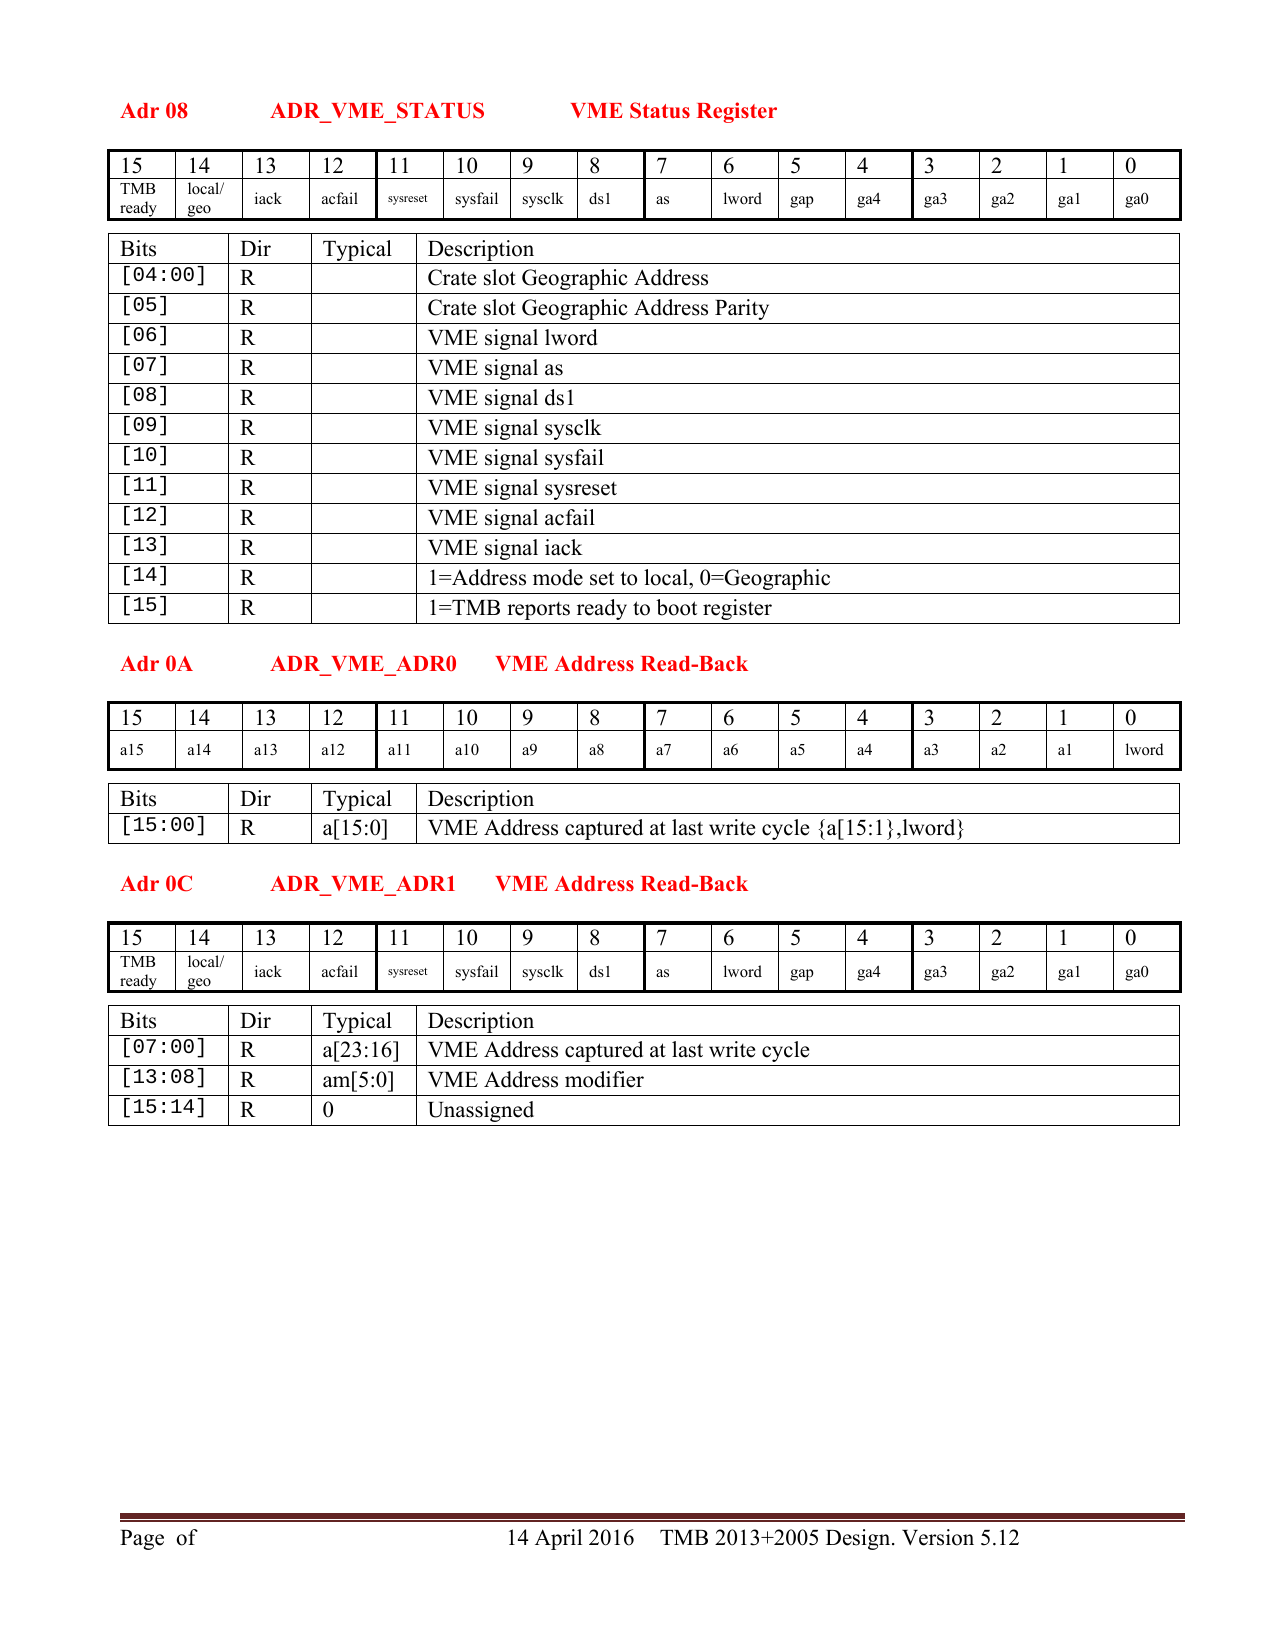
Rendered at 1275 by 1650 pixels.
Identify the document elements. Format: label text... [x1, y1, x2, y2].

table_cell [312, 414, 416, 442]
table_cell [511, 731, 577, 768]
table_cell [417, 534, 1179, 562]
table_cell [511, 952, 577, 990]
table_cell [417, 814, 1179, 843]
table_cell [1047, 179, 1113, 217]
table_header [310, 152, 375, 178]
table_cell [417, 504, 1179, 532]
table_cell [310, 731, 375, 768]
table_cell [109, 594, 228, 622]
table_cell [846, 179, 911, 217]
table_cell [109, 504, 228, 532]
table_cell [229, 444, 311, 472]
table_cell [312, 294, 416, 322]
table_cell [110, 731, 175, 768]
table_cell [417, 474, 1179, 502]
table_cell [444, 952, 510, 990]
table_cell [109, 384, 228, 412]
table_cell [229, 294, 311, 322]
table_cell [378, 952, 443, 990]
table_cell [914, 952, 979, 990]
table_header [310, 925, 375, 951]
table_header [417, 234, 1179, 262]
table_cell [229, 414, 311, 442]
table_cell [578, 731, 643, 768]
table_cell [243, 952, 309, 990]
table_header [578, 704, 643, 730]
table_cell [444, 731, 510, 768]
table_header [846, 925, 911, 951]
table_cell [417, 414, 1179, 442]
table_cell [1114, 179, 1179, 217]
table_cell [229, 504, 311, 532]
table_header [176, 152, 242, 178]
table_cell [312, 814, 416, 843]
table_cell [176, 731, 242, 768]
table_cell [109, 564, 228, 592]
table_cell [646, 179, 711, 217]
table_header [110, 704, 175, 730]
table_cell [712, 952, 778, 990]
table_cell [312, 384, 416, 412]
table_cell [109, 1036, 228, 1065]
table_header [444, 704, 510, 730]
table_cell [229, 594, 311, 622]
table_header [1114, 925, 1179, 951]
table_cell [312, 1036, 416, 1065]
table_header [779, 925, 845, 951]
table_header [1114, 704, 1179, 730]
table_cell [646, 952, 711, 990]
subtitle Adr 0A ADR_VME_ADR0 VME Address Read-Back [120, 650, 1185, 676]
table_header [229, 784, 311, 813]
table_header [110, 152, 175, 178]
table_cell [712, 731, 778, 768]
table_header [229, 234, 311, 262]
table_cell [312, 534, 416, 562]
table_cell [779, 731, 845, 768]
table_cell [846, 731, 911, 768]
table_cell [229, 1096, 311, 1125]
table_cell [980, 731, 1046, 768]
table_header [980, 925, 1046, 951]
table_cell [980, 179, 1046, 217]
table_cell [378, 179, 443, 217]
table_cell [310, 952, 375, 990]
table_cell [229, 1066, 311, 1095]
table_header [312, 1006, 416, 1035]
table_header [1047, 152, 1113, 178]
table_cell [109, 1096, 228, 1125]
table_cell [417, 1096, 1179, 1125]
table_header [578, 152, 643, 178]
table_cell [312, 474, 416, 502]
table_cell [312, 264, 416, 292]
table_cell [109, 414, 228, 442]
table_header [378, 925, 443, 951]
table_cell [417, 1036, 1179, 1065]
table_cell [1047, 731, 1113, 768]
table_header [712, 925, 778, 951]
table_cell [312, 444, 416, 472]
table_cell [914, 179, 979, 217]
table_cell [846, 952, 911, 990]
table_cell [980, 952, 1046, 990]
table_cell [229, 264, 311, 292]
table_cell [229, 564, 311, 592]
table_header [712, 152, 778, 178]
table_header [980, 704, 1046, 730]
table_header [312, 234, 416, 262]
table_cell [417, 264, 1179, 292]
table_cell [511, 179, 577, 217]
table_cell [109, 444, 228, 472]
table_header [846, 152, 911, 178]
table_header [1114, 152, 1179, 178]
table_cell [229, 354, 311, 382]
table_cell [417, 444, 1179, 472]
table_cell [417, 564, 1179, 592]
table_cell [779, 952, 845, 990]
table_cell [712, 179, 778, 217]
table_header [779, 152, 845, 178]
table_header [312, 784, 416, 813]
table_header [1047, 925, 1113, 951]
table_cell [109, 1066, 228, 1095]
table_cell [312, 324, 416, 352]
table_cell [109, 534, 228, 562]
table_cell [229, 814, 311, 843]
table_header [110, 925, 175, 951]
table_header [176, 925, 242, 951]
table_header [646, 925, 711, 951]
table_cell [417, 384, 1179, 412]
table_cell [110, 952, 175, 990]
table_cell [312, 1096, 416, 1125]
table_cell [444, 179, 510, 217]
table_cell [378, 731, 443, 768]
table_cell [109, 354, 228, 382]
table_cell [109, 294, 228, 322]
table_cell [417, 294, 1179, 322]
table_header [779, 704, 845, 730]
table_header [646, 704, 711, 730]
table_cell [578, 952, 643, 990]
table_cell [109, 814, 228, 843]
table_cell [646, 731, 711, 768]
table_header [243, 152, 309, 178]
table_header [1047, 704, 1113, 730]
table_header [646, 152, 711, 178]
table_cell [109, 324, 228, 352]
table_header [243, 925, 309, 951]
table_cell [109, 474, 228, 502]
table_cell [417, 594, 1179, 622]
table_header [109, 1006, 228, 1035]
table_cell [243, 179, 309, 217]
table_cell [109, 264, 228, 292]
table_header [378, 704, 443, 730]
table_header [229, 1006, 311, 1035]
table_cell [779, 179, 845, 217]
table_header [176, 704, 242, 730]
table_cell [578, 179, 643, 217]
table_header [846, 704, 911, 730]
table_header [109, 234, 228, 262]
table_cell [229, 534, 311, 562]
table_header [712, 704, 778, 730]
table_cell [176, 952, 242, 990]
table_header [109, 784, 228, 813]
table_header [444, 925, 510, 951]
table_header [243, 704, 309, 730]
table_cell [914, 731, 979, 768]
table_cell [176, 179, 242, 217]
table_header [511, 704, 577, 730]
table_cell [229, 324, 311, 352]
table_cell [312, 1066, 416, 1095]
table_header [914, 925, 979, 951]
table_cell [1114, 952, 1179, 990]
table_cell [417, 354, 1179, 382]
subtitle Adr 0C ADR_VME_ADR1 VME Address Read-Back [120, 870, 1185, 897]
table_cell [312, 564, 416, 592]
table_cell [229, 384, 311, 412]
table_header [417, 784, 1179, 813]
subtitle Adr 08 ADR_VME_STATUS VME Status Register [120, 97, 1185, 124]
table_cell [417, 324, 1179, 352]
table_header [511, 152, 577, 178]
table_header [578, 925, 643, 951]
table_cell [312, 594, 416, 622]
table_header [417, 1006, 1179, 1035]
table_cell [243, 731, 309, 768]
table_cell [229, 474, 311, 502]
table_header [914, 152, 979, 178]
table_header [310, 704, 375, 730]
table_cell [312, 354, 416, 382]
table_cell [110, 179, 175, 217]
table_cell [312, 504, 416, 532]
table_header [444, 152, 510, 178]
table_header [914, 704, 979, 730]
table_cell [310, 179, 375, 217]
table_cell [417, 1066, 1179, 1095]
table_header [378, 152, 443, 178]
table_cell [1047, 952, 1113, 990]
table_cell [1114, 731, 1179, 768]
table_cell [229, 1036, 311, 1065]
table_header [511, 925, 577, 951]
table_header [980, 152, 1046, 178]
